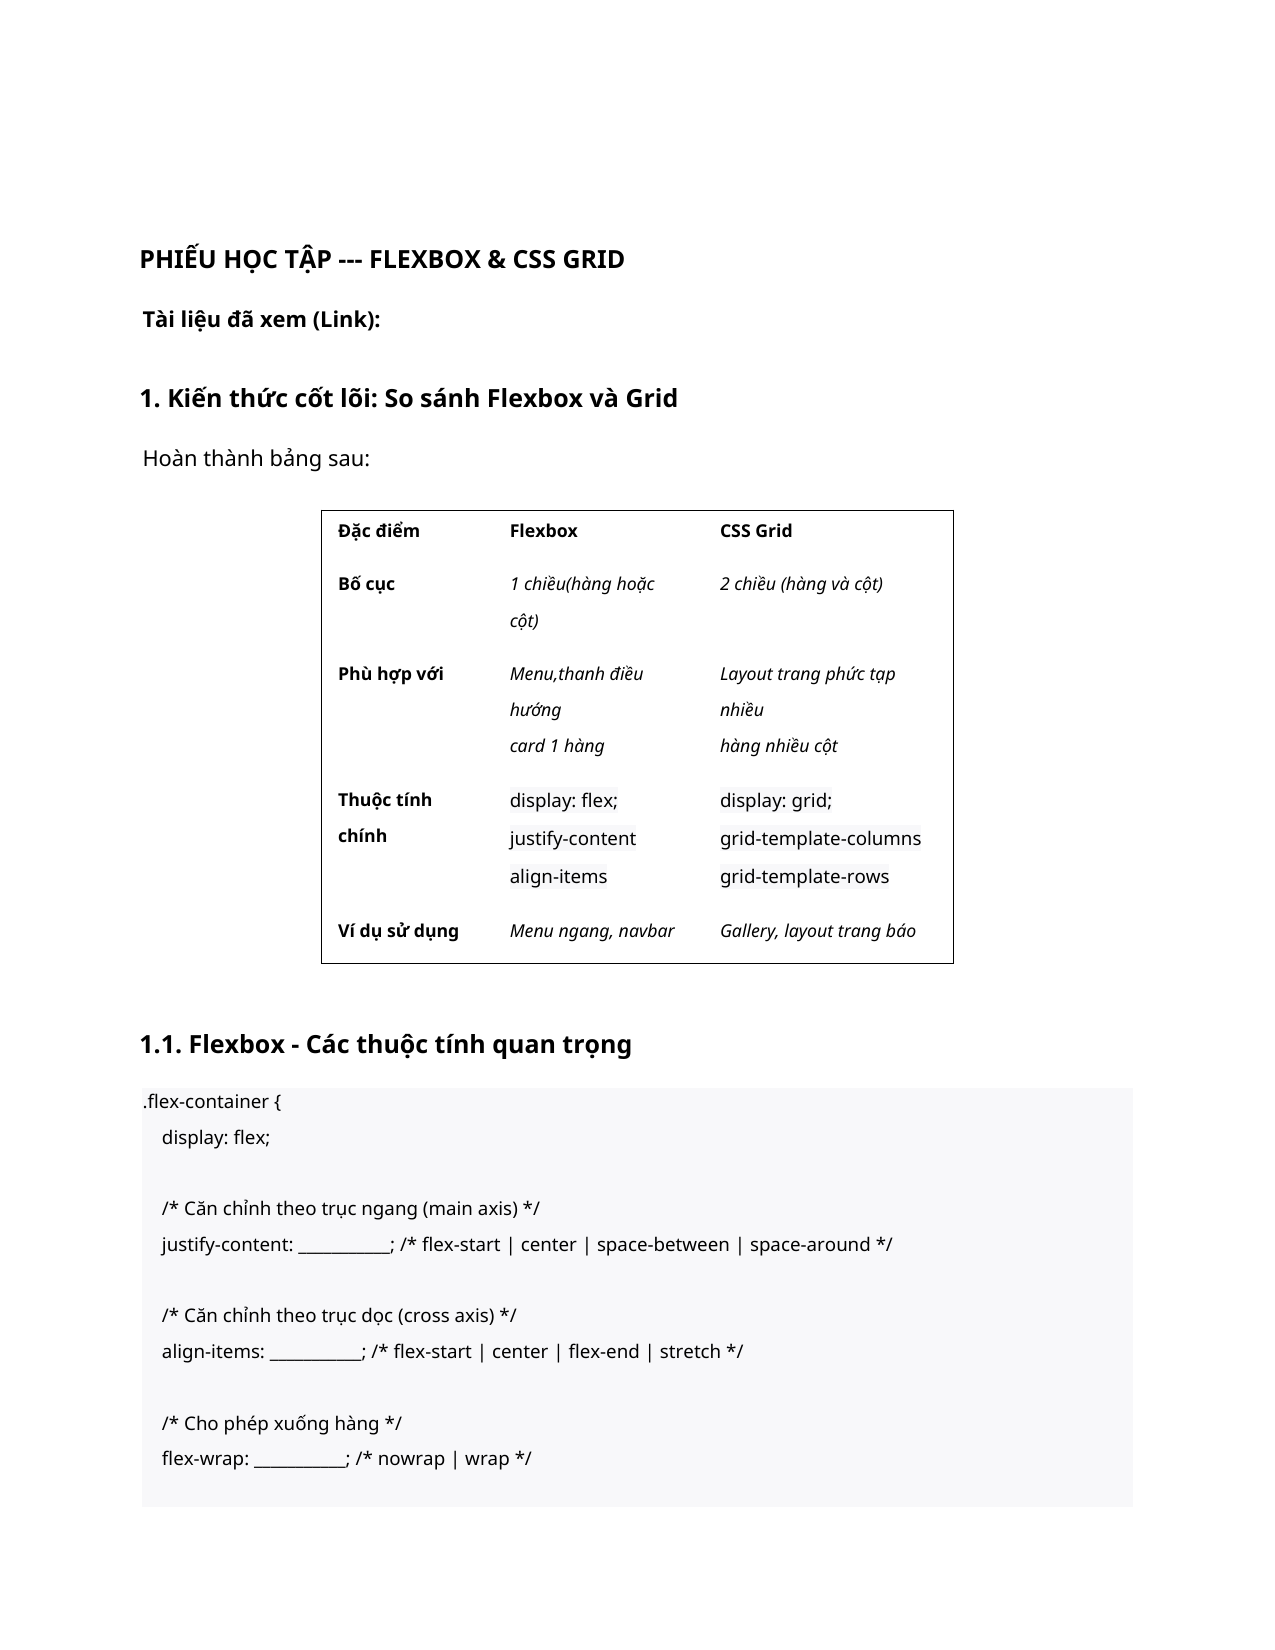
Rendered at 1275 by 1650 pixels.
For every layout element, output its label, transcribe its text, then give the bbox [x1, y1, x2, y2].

table_header Flexbox [493, 511, 703, 563]
table_cell 2 chiều (hàng và cột) [703, 564, 953, 653]
table_header CSS Grid [703, 511, 953, 563]
text Tài liệu đã xem (Link): [142, 303, 1133, 333]
table_cell Menu ngang, navbar [493, 910, 703, 963]
table_cell Phù hợp với [322, 653, 493, 779]
table_cell Menu,thanh điều hướng card 1 hàng [493, 653, 703, 779]
table_cell Ví dụ sử dụng [322, 910, 493, 963]
text 1.1. Flexbox - Các thuộc tính quan trọng [139, 1026, 1133, 1061]
table_cell Gallery, layout trang báo [703, 910, 953, 963]
table_cell Thuộc tính chính [322, 779, 493, 910]
table_cell Bố cục [322, 564, 493, 653]
table_cell display: grid; grid-template-columns grid-template-rows [703, 779, 953, 910]
text PHIẾU HỌC TẬP --- FLEXBOX & CSS GRID [139, 242, 1133, 276]
table_cell 1 chiều(hàng hoặc cột) [493, 564, 703, 653]
table_cell display: flex; justify-content align-items [493, 779, 703, 910]
table_header Đặc điểm [322, 511, 493, 563]
text 1. Kiến thức cốt lõi: So sánh Flexbox và Grid [139, 381, 1133, 415]
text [142, 1088, 1133, 1507]
text Hoàn thành bảng sau: [142, 443, 1133, 473]
table_cell Layout trang phức tạp nhiều hàng nhiều cột [703, 653, 953, 779]
